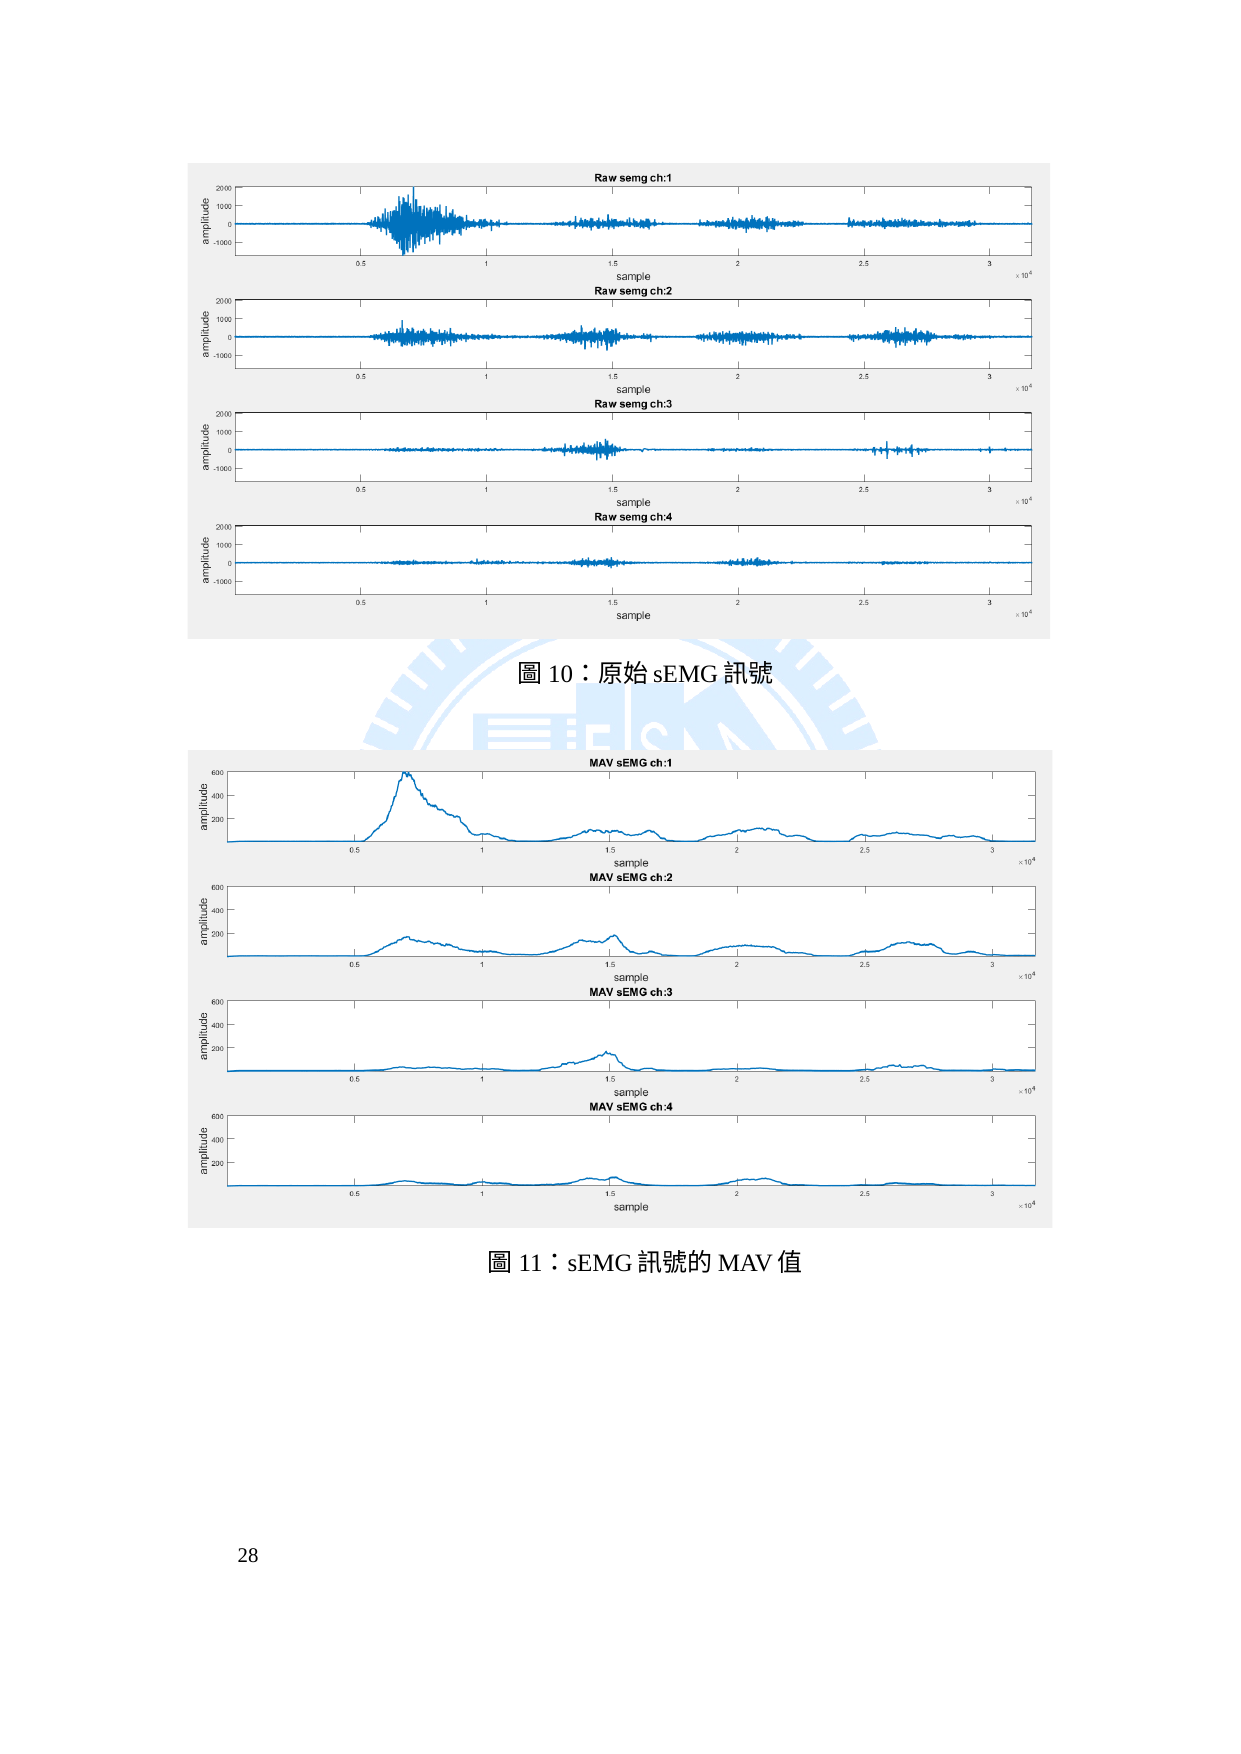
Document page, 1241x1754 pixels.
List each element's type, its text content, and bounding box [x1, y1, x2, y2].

picture [187, 750, 1053, 1228]
picture [187, 163, 1050, 639]
text 圖 10：原始sEMG訊號 [187, 653, 1053, 689]
text 圖 11：sEMG訊號的MAV值 [187, 1242, 1053, 1278]
